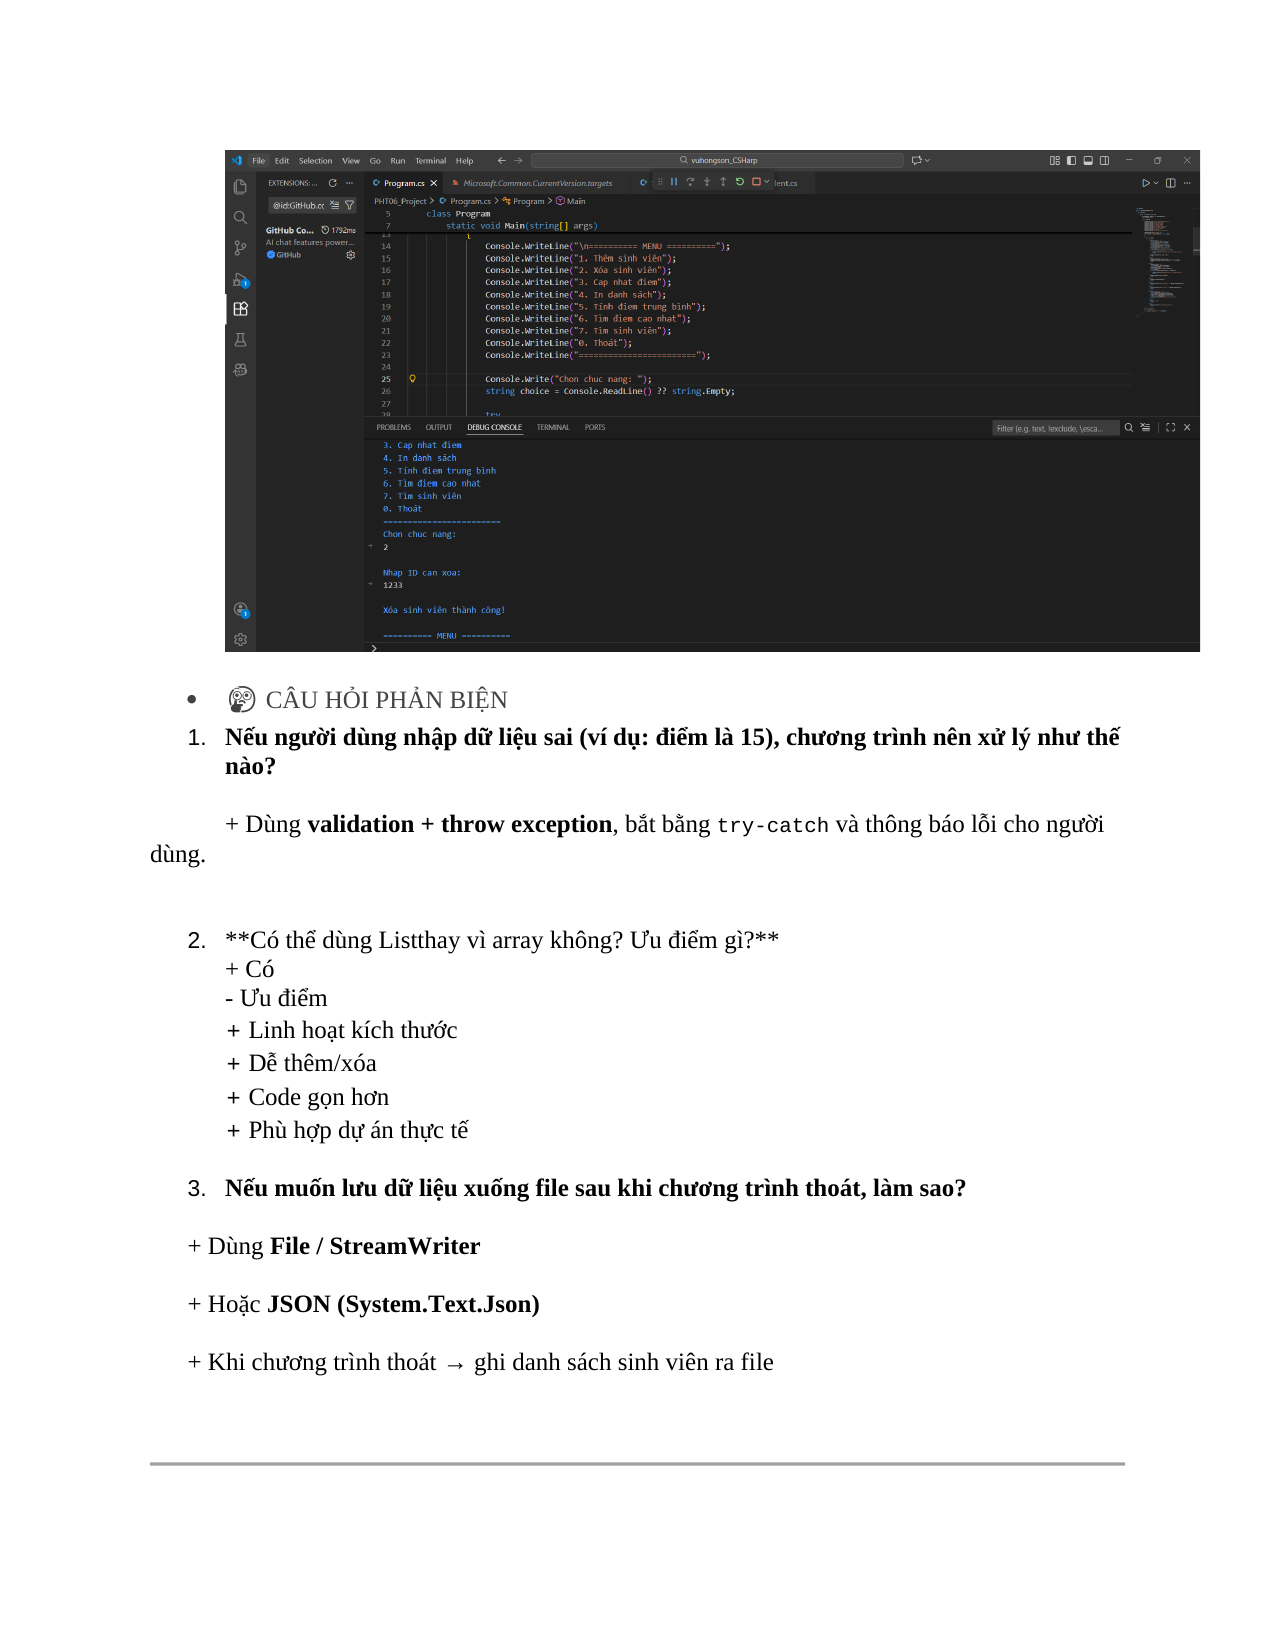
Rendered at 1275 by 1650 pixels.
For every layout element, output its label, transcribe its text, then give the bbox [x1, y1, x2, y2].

text + Hoặc JSON (System.Text.Json) [187, 1289, 1125, 1318]
list Nếu muốn lưu dữ liệu xuống file sau khi chương trình thoát, làm sao? [187, 1173, 1125, 1202]
subtitle 🤔 CÂU HỎI PHẢN BIỆN [187, 685, 1125, 714]
list **Có thể dùng Listthay vì array không? Ưu điểm gì?** [187, 925, 1125, 954]
list Nếu người dùng nhập dữ liệu sai (ví dụ: điểm là 15), chương trình nên xử lý như thế nào? [187, 722, 1125, 780]
picture [225, 150, 1200, 652]
text + Khi chương trình thoát → ghi danh sách sinh viên ra file [187, 1347, 1125, 1376]
text + Có [225, 954, 1125, 983]
text + Dùng validation + throw exception, bắt bằng try-catch và thông báo lỗi cho người dùng. [150, 809, 1125, 867]
text + Dùng File / StreamWriter [187, 1231, 1125, 1260]
text - Ưu điểm + Linh hoạt kích thước + Dễ thêm/xóa + Code gọn hơn + Phù hợp dự án thực tế [225, 983, 1125, 1144]
